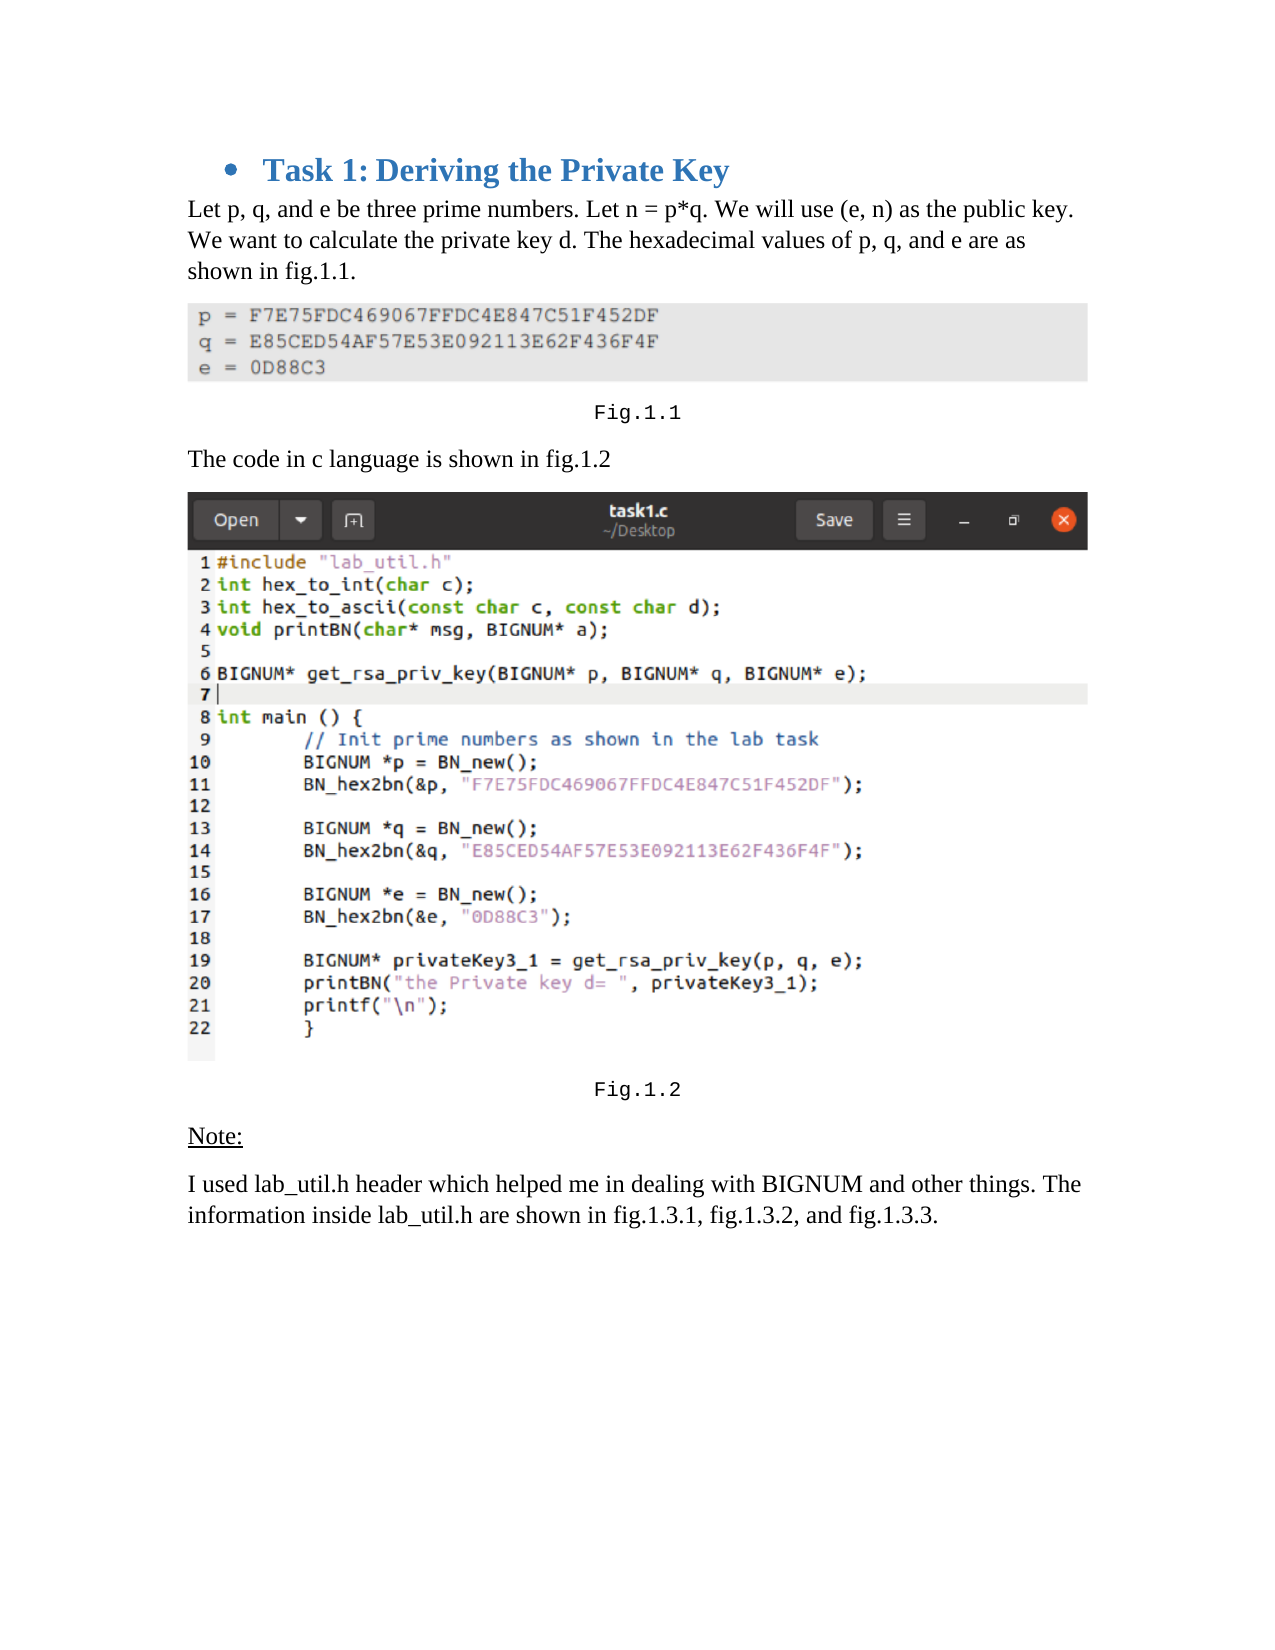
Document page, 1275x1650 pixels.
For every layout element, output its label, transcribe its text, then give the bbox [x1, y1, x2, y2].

text Let p, q, and e be three prime numbers. Let n = p*q. We will use (e, n) as the public key. We want to calculate the private key d. The hexadecimal values of p, q, and e are as shown in fig.1.1. [187, 194, 1087, 285]
text The code in c language is shown in fig.1.2 [187, 444, 1087, 473]
text Note: [187, 1121, 1087, 1150]
text Fig.1.1 [187, 402, 1087, 426]
text Fig.1.2 [187, 1079, 1087, 1103]
picture [187, 303, 1088, 384]
picture [187, 492, 1088, 1061]
text I used lab_util.h header which helped me in dealing with BIGNUM and other things. The information inside lab_util.h are shown in fig.1.3.1, fig.1.3.2, and fig.1.3.3. [187, 1169, 1087, 1229]
subtitle Task 1: Deriving the Private Key [225, 150, 1087, 188]
